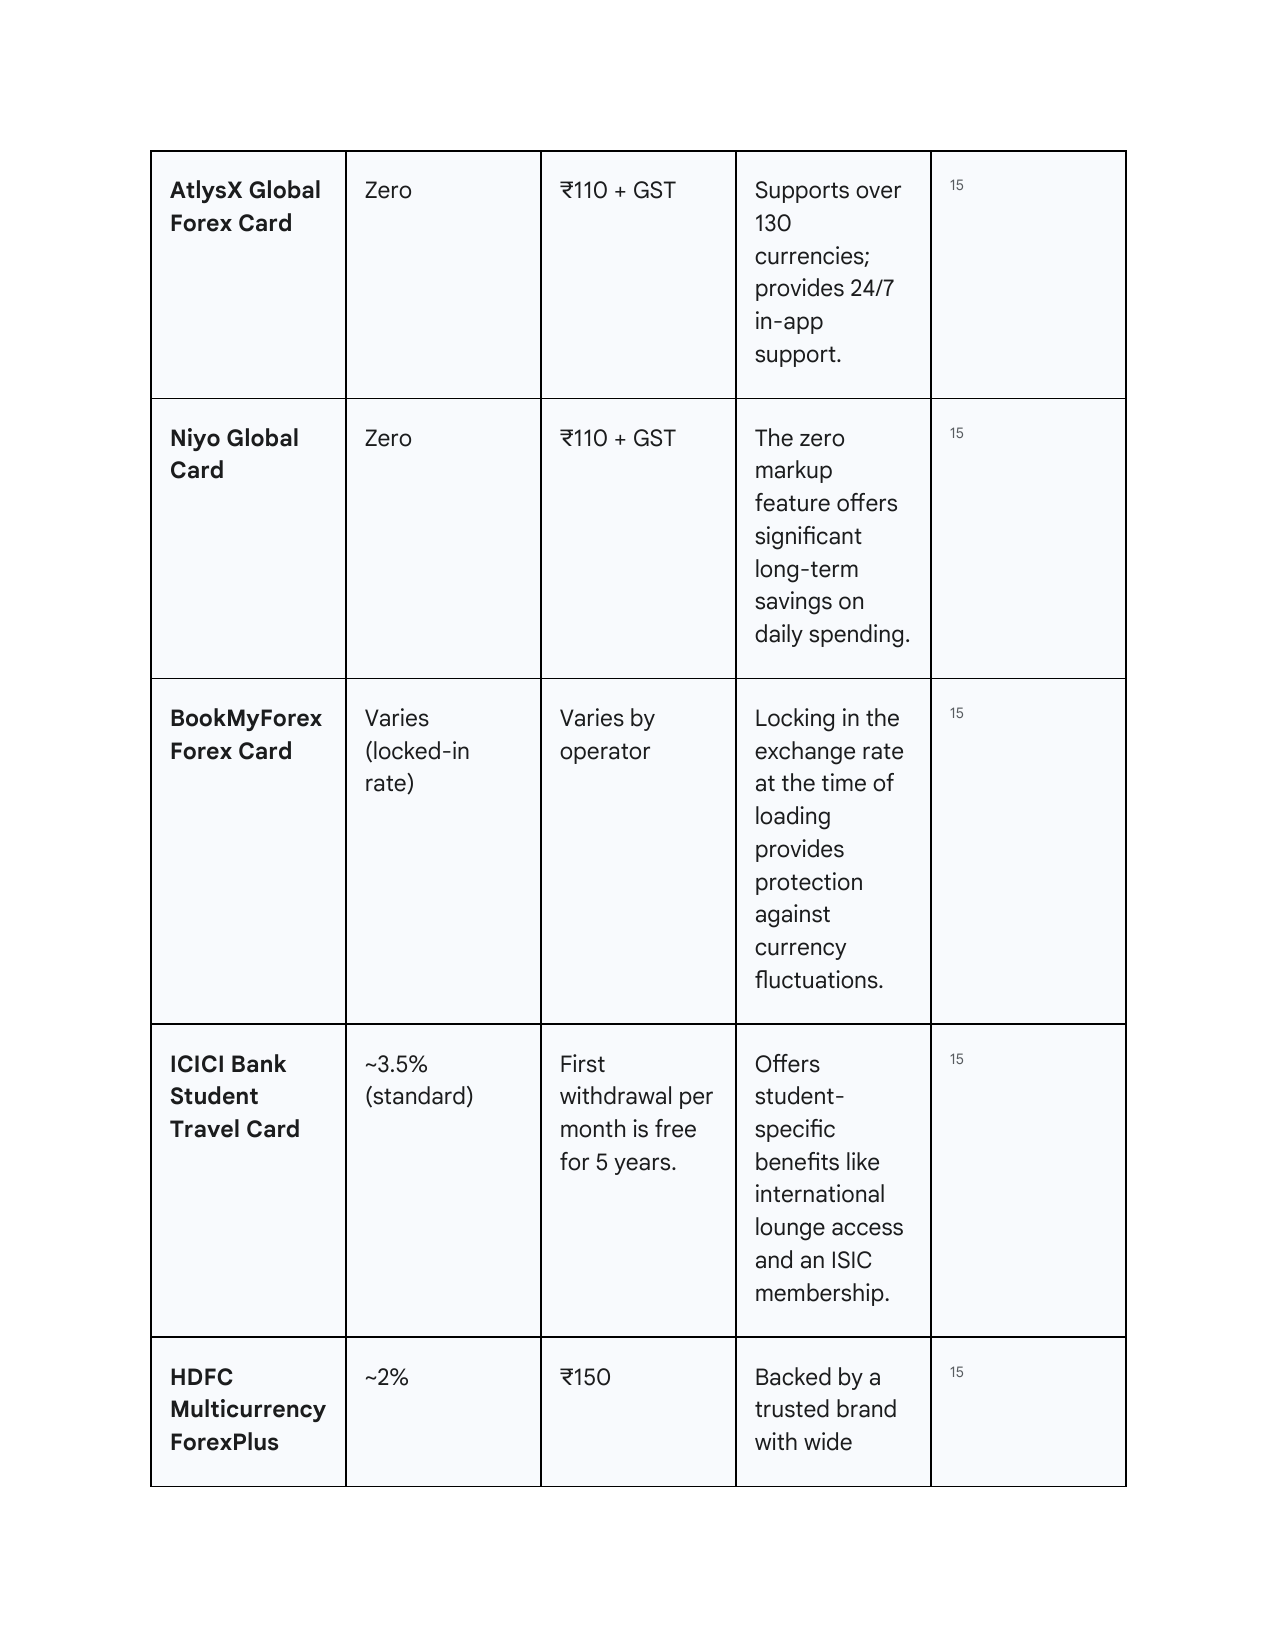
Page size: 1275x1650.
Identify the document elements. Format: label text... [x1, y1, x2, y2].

table_cell ~2% [347, 1338, 540, 1486]
table_cell Supports over 130 currencies; provides 24/7 in-app support. [737, 152, 930, 397]
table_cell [152, 1338, 345, 1486]
table_cell AtlysX Global Forex Card [152, 152, 345, 397]
table_cell Locking in the exchange rate at the time of loading provides protection against currency fluctuations. [737, 679, 930, 1023]
table_cell ICICI Bank Student Travel Card [152, 1025, 345, 1336]
table_cell Zero [347, 152, 540, 397]
table_cell ₹150 [542, 1338, 735, 1486]
table_cell 15 [932, 399, 1125, 678]
table_cell 15 [932, 1338, 1125, 1486]
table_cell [737, 1338, 930, 1486]
table_cell ₹110 + GST [542, 152, 735, 397]
table_cell Zero [347, 399, 540, 678]
table_cell 15 [932, 1025, 1125, 1336]
table_cell Varies (locked-in rate) [347, 679, 540, 1023]
table_cell Offers student-specific benefits like international lounge access and an ISIC membership. [737, 1025, 930, 1336]
table_cell Varies by operator [542, 679, 735, 1023]
table_cell BookMyForex Forex Card [152, 679, 345, 1023]
table_cell 15 [932, 152, 1125, 397]
table_cell First withdrawal per month is free for 5 years. [542, 1025, 735, 1336]
table_cell ₹110 + GST [542, 399, 735, 678]
table_cell The zero markup feature offers significant long-term savings on daily spending. [737, 399, 930, 678]
table_cell ~3.5% (standard) [347, 1025, 540, 1336]
table_cell 15 [932, 679, 1125, 1023]
table_cell Niyo Global Card [152, 399, 345, 678]
